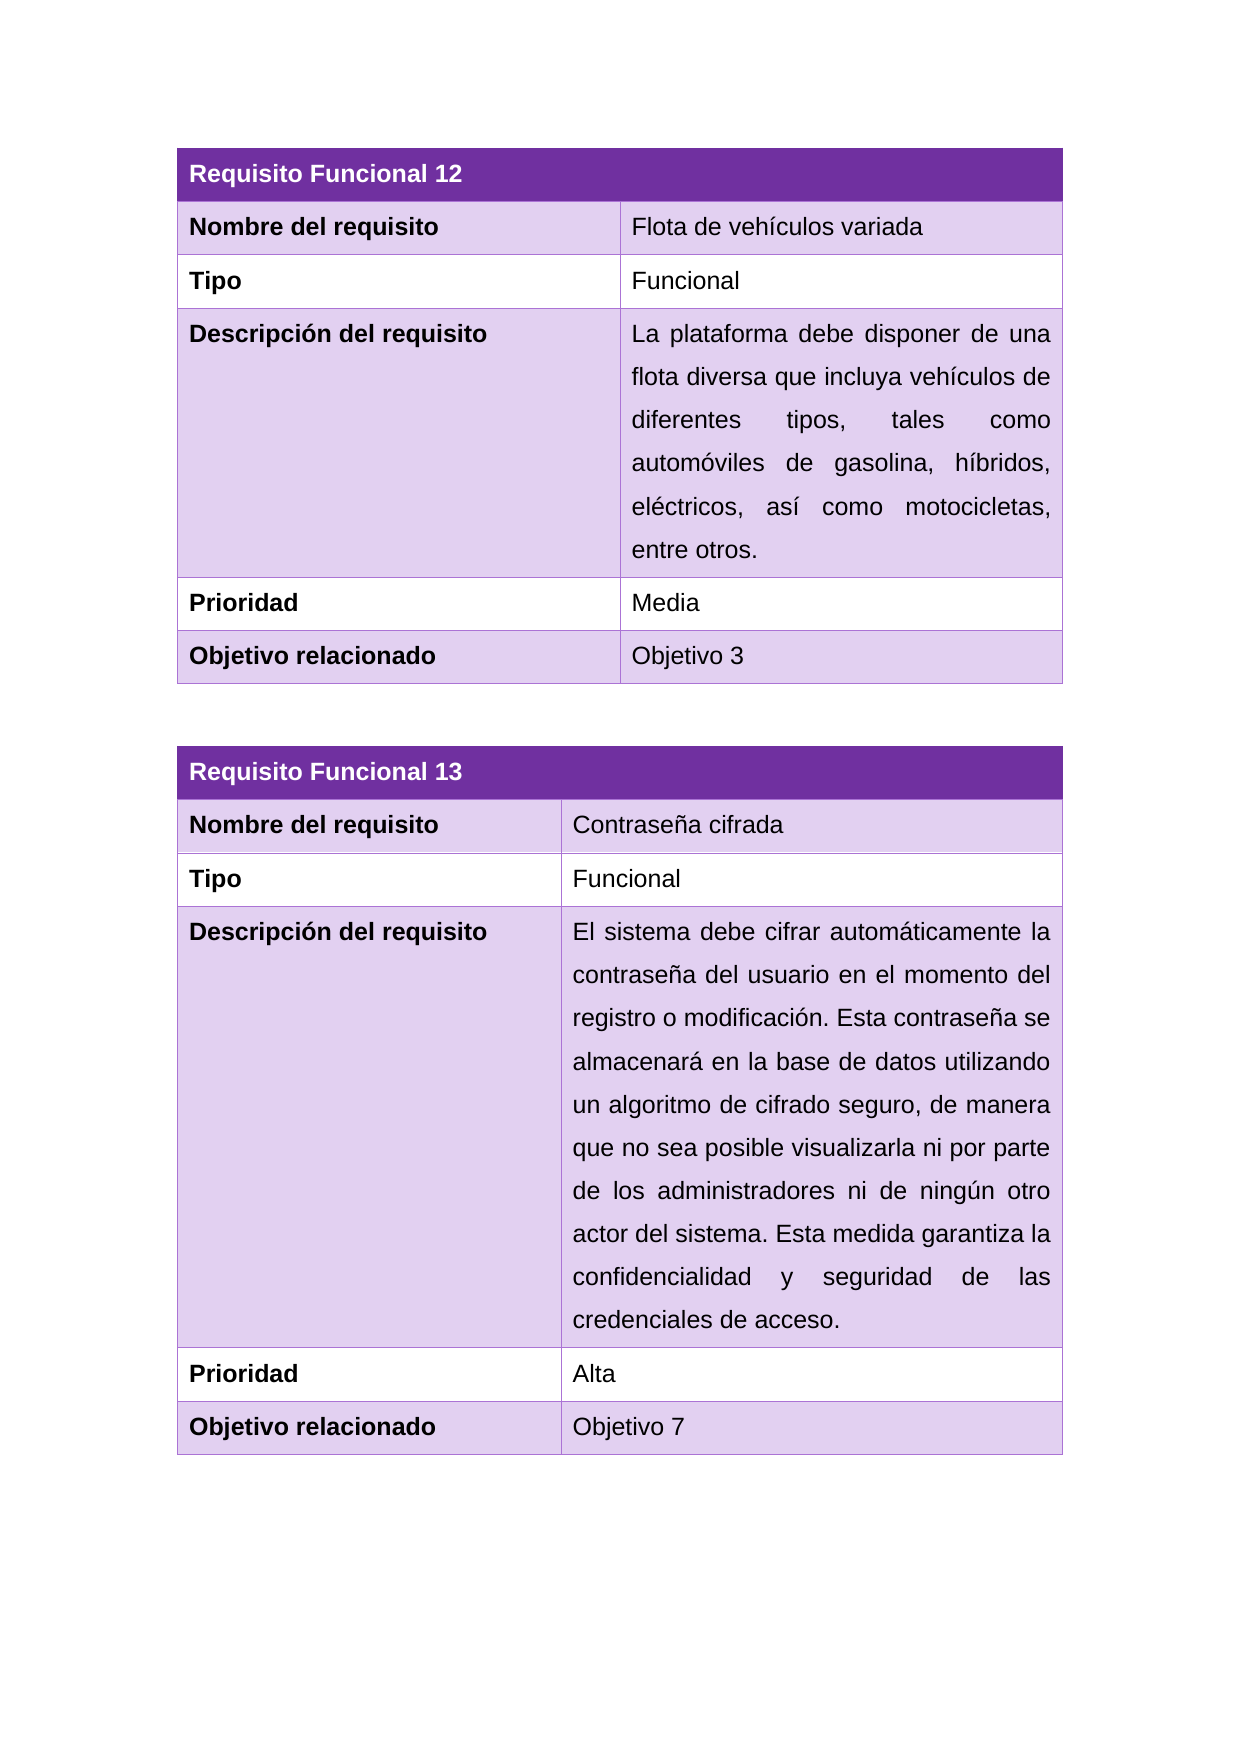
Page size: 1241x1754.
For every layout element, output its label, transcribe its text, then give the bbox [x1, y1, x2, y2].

table_cell Descripción del requisito [178, 907, 561, 1347]
table_cell Objetivo 3 [621, 631, 1062, 683]
table_cell Objetivo relacionado [178, 1402, 561, 1454]
table_cell Funcional [562, 854, 1062, 906]
table_cell Contraseña cifrada [562, 800, 1062, 852]
table_cell Flota de vehículos variada [621, 202, 1062, 254]
table_cell El sistema debe cifrar automáticamente la contraseña del usuario en el momento del registro o modificación. Esta contraseña se almacenará en la base de datos utilizando un algoritmo de cifrado seguro, de manera que no sea posible visualizarla ni por parte de los administradores ni de ningún otro actor del sistema. Esta medida garantiza la confidencialidad y seguridad de las credenciales de acceso. [562, 907, 1062, 1347]
table_cell Objetivo relacionado [178, 631, 620, 683]
table_cell Alta [562, 1348, 1062, 1401]
table_cell La plataforma debe disponer de una flota diversa que incluya vehículos de diferentes tipos, tales como automóviles de gasolina, híbridos, eléctricos, así como motocicletas, entre otros. [621, 309, 1062, 577]
table_cell Tipo [178, 854, 561, 906]
table_cell Prioridad [178, 1348, 561, 1401]
table_cell Media [621, 578, 1062, 630]
table_header Requisito Funcional 12 [178, 149, 1062, 201]
table_cell Funcional [621, 255, 1062, 308]
table_cell Nombre del requisito [178, 202, 620, 254]
table_cell Prioridad [178, 578, 620, 630]
table_cell Objetivo 7 [562, 1402, 1062, 1454]
table_header Requisito Funcional 13 [178, 747, 1062, 799]
table_cell Descripción del requisito [178, 309, 620, 577]
table_cell Tipo [178, 255, 620, 308]
table_cell Nombre del requisito [178, 800, 561, 852]
